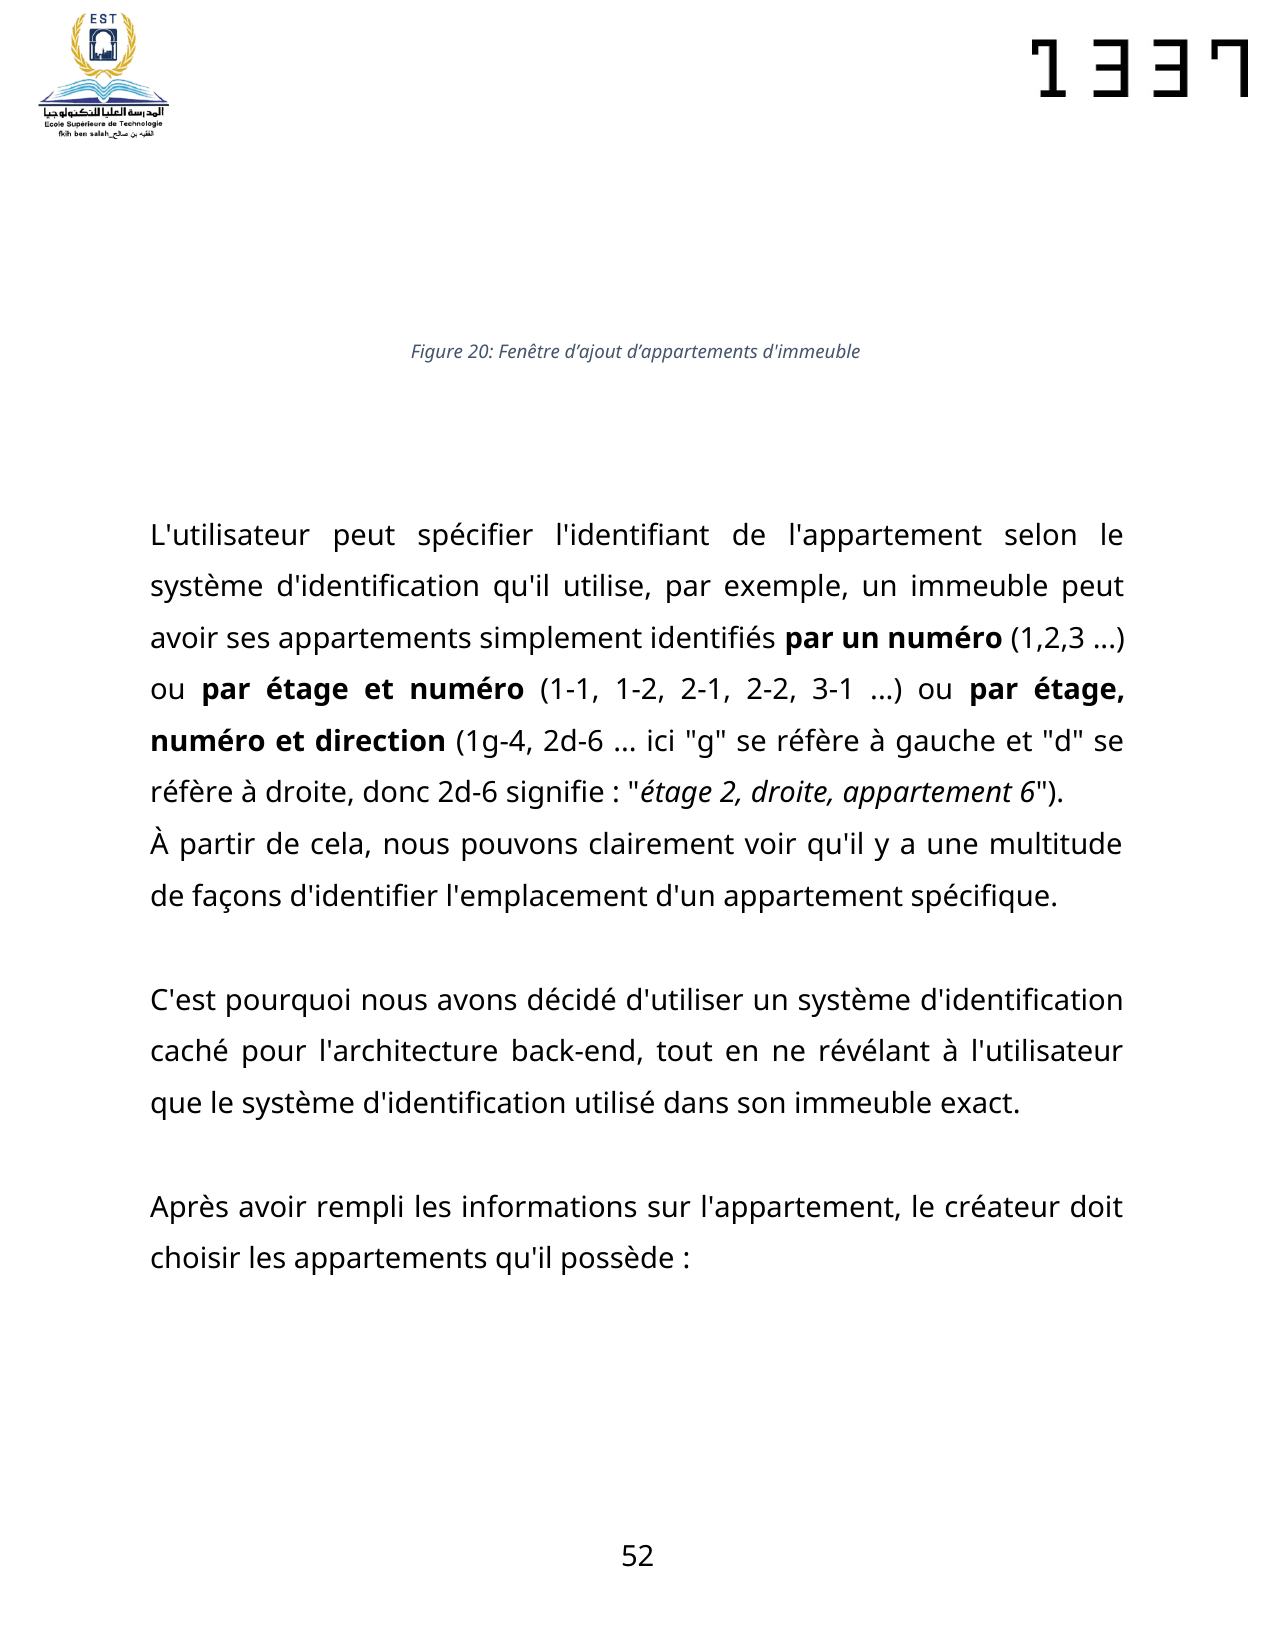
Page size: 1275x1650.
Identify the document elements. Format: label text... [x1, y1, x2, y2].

text C'est pourquoi nous avons décidé d'utiliser un système d'identification caché pour l'architecture back-end, tout en ne révélant à l'utilisateur que le système d'identification utilisé dans son immeuble exact. [150, 979, 1125, 1122]
picture [32, 4, 176, 144]
text L'utilisateur peut spécifier l'identifiant de l'appartement selon le système d'identification qu'il utilise, par exemple, un immeuble peut avoir ses appartements simplement identifiés par un numéro (1,2,3 ...) ou par étage et numéro (1-1, 1-2, 2-1, 2-2, 3-1 ...) ou par étage, numéro et direction (1g-4, 2d-6 ... ici "g" se réfère à gauche et "d" se réfère à droite, donc 2d-6 signifie : "étage 2, droite, appartement 6"). [150, 514, 1125, 811]
text Après avoir rempli les informations sur l'appartement, le créateur doit choisir les appartements qu'il possède : [150, 1186, 1125, 1277]
picture [1022, 27, 1258, 106]
text À partir de cela, nous pouvons clairement voir qu'il y a une multitude de façons d'identifier l'emplacement d'un appartement spécifique. [150, 824, 1125, 915]
